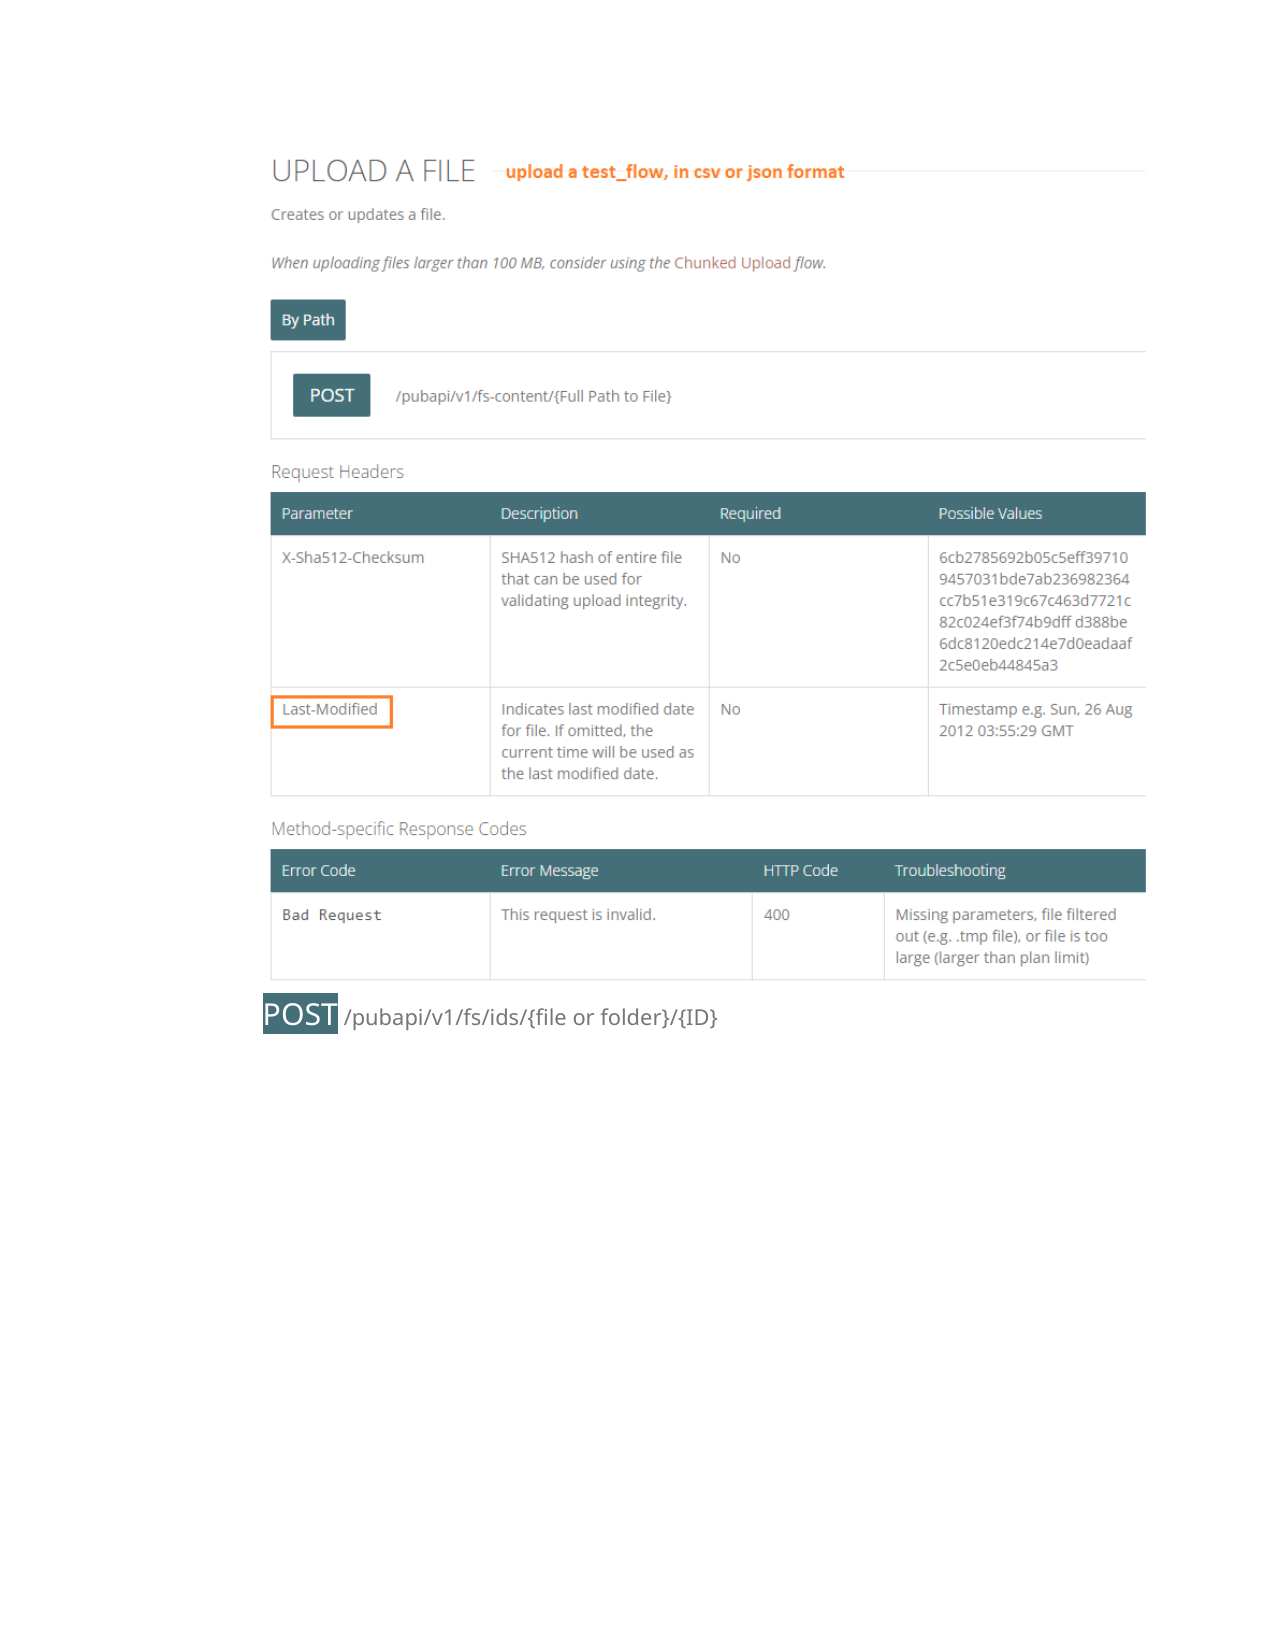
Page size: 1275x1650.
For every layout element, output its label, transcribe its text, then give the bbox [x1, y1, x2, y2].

list POST /pubapi/v1/fs/ids/{file or folder}/{ID} [262, 990, 1087, 1034]
picture [262, 150, 1162, 990]
